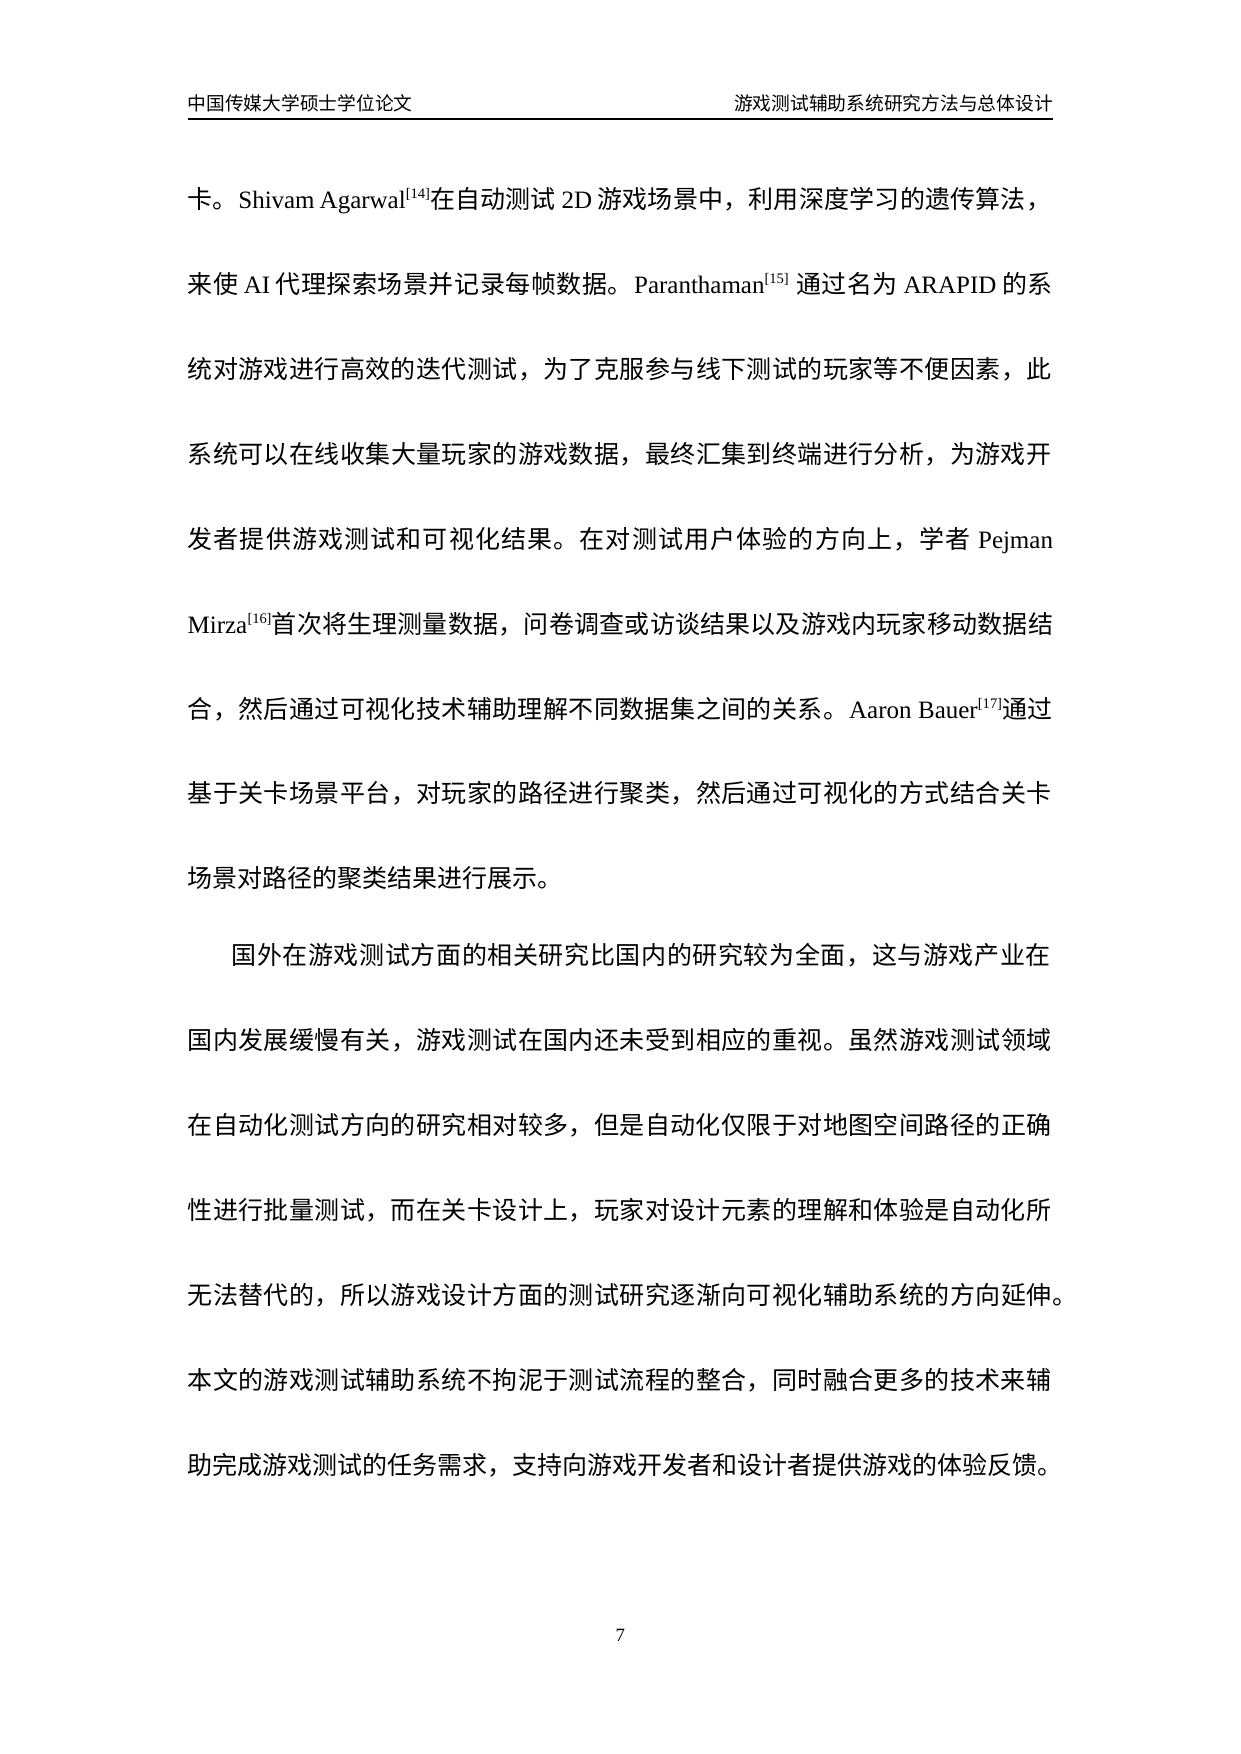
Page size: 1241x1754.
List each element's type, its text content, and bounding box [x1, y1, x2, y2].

text 国外在游戏测试方面的相关研究比国内的研究较为全面，这与游戏产业在国内发展缓慢有关，游戏测试在国内还未受到相应的重视。虽然游戏测试领域在自动化测试方向的研究相对较多，但是自动化仅限于对地图空间路径的正确性进行批量测试，而在关卡设计上，玩家对设计元素的理解和体验是自动化所无法替代的，所以游戏设计方面的测试研究逐渐向可视化辅助系统的方向延伸。本文的游戏测试辅助系统不拘泥于测试流程的整合，同时融合更多的技术来辅助完成游戏测试的任务需求，支持向游戏开发者和设计者提供游戏的体验反馈。 [187, 920, 1053, 1497]
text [187, 164, 1053, 911]
